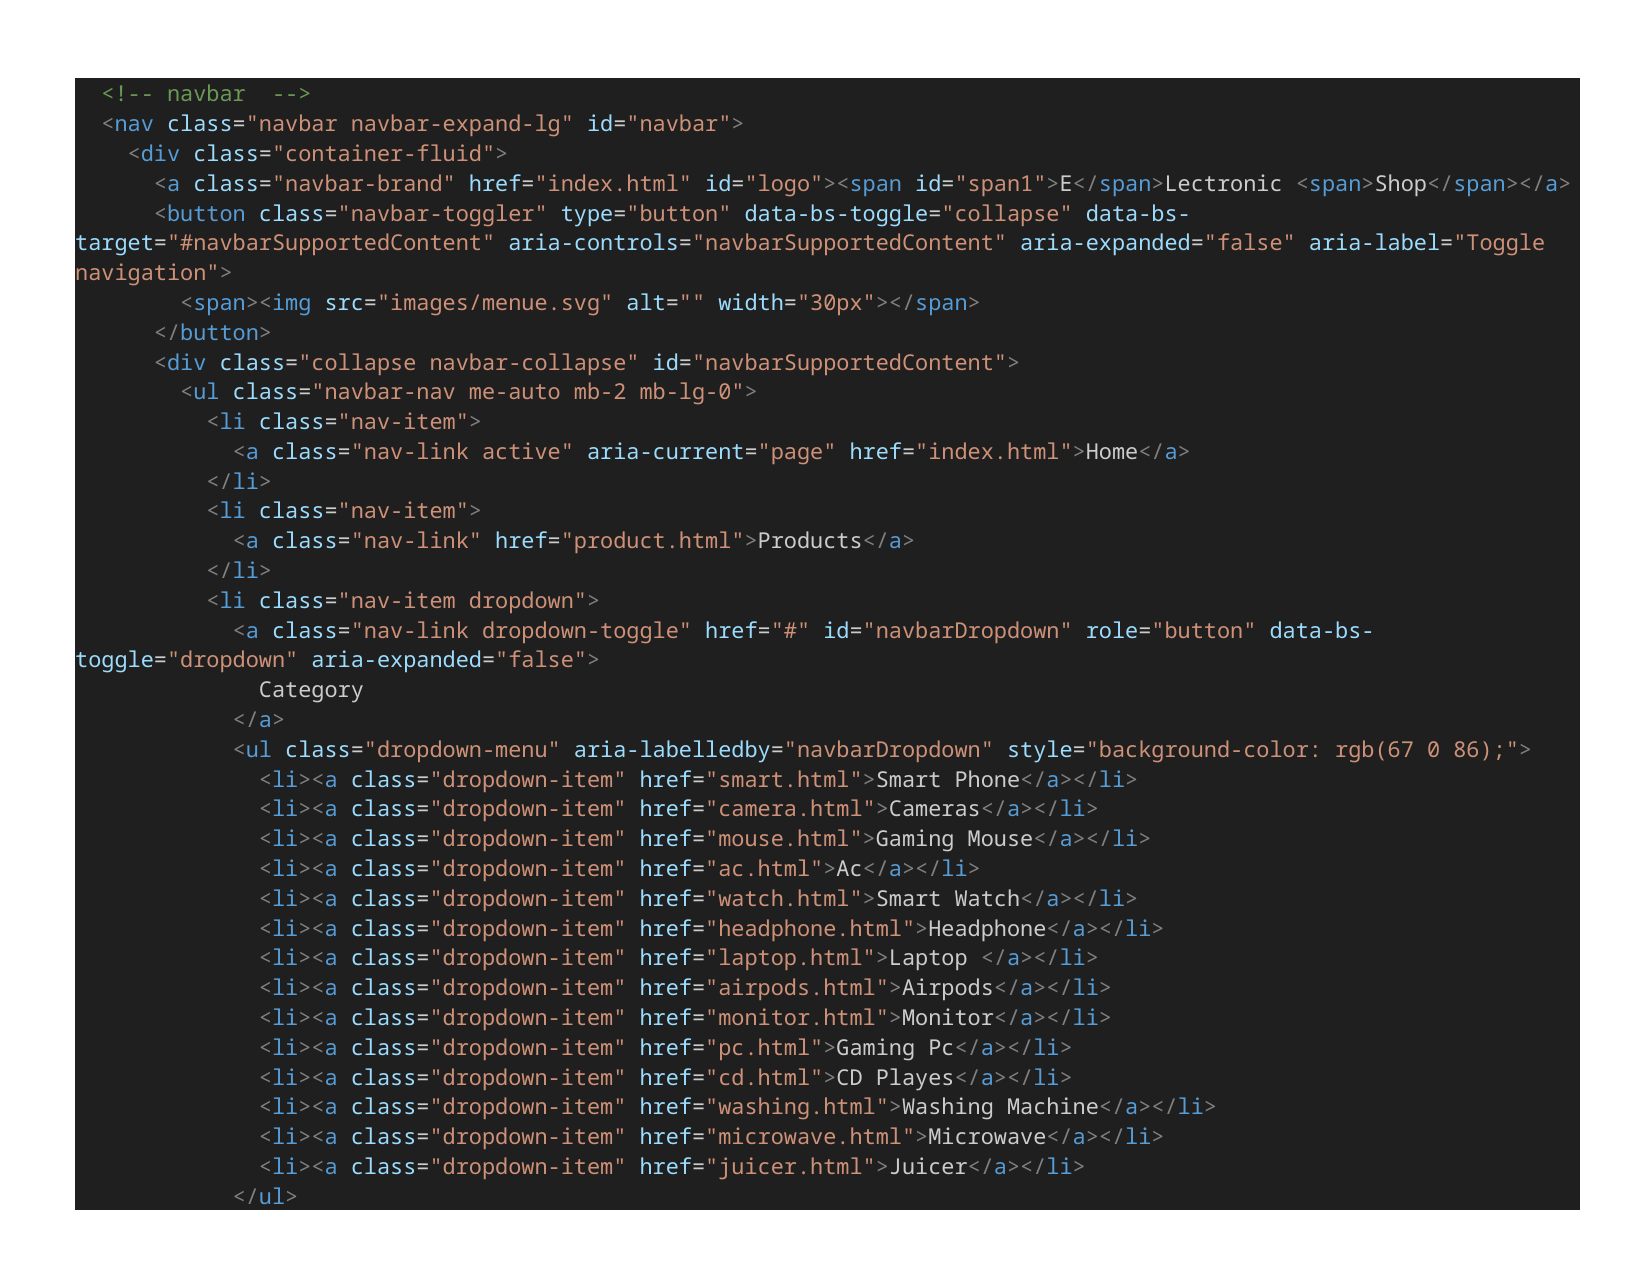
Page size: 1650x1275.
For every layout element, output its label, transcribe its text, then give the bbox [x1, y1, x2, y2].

text </button> [75, 317, 1580, 346]
text Category [75, 674, 1580, 704]
text </li> [75, 466, 1580, 495]
text <ul class="navbar-nav me-auto mb-2 mb-lg-0"> [75, 376, 1580, 406]
text <li><a class="dropdown-item" href="ac.html">Ac</a></li> [75, 853, 1580, 883]
text <!-- navbar --> [75, 78, 1580, 108]
text <li><a class="dropdown-item" href="pc.html">Gaming Pc</a></li> [75, 1032, 1580, 1061]
text <li><a class="dropdown-item" href="mouse.html">Gaming Mouse</a></li> [75, 823, 1580, 853]
text <li><a class="dropdown-item" href="monitor.html">Monitor</a></li> [75, 1002, 1580, 1032]
text <div class="container-fluid"> [75, 138, 1580, 168]
text </a> [75, 704, 1580, 734]
text <li><a class="dropdown-item" href="watch.html">Smart Watch</a></li> [75, 883, 1580, 912]
text <a class="nav-link dropdown-toggle" href="#" id="navbarDropdown" role="button" data-bs-toggle="dropdown" aria-expanded="false"> [75, 614, 1580, 674]
text </ul> [75, 1181, 1580, 1210]
text </li> [75, 555, 1580, 585]
text <li><a class="dropdown-item" href="airpods.html">Airpods</a></li> [75, 972, 1580, 1002]
text <li><a class="dropdown-item" href="juicer.html">Juicer</a></li> [75, 1151, 1580, 1181]
text <nav class="navbar navbar-expand-lg" id="navbar"> [75, 108, 1580, 138]
text <li><a class="dropdown-item" href="headphone.html">Headphone</a></li> [75, 912, 1580, 942]
text <li><a class="dropdown-item" href="camera.html">Cameras</a></li> [75, 793, 1580, 823]
text <li class="nav-item dropdown"> [75, 585, 1580, 614]
text <li class="nav-item"> [75, 406, 1580, 436]
text <button class="navbar-toggler" type="button" data-bs-toggle="collapse" data-bs-target="#navbarSupportedContent" aria-controls="navbarSupportedContent" aria-expanded="false" aria-label="Toggle navigation"> [75, 197, 1580, 287]
text <li><a class="dropdown-item" href="cd.html">CD Playes</a></li> [75, 1061, 1580, 1091]
text <li class="nav-item"> [75, 495, 1580, 525]
text <li><a class="dropdown-item" href="washing.html">Washing Machine</a></li> [75, 1091, 1580, 1121]
text <li><a class="dropdown-item" href="microwave.html">Microwave</a></li> [75, 1121, 1580, 1151]
text <a class="nav-link active" aria-current="page" href="index.html">Home</a> [75, 436, 1580, 466]
text <li><a class="dropdown-item" href="laptop.html">Laptop </a></li> [75, 942, 1580, 972]
text <span><img src="images/menue.svg" alt="" width="30px"></span> [75, 287, 1580, 317]
text <div class="collapse navbar-collapse" id="navbarSupportedContent"> [75, 346, 1580, 376]
text <a class="nav-link" href="product.html">Products</a> [75, 525, 1580, 555]
text <a class="navbar-brand" href="index.html" id="logo"><span id="span1">E</span>Lectronic <span>Shop</span></a> [75, 168, 1580, 197]
text <ul class="dropdown-menu" aria-labelledby="navbarDropdown" style="background-color: rgb(67 0 86);"> [75, 734, 1580, 763]
text <li><a class="dropdown-item" href="smart.html">Smart Phone</a></li> [75, 763, 1580, 793]
